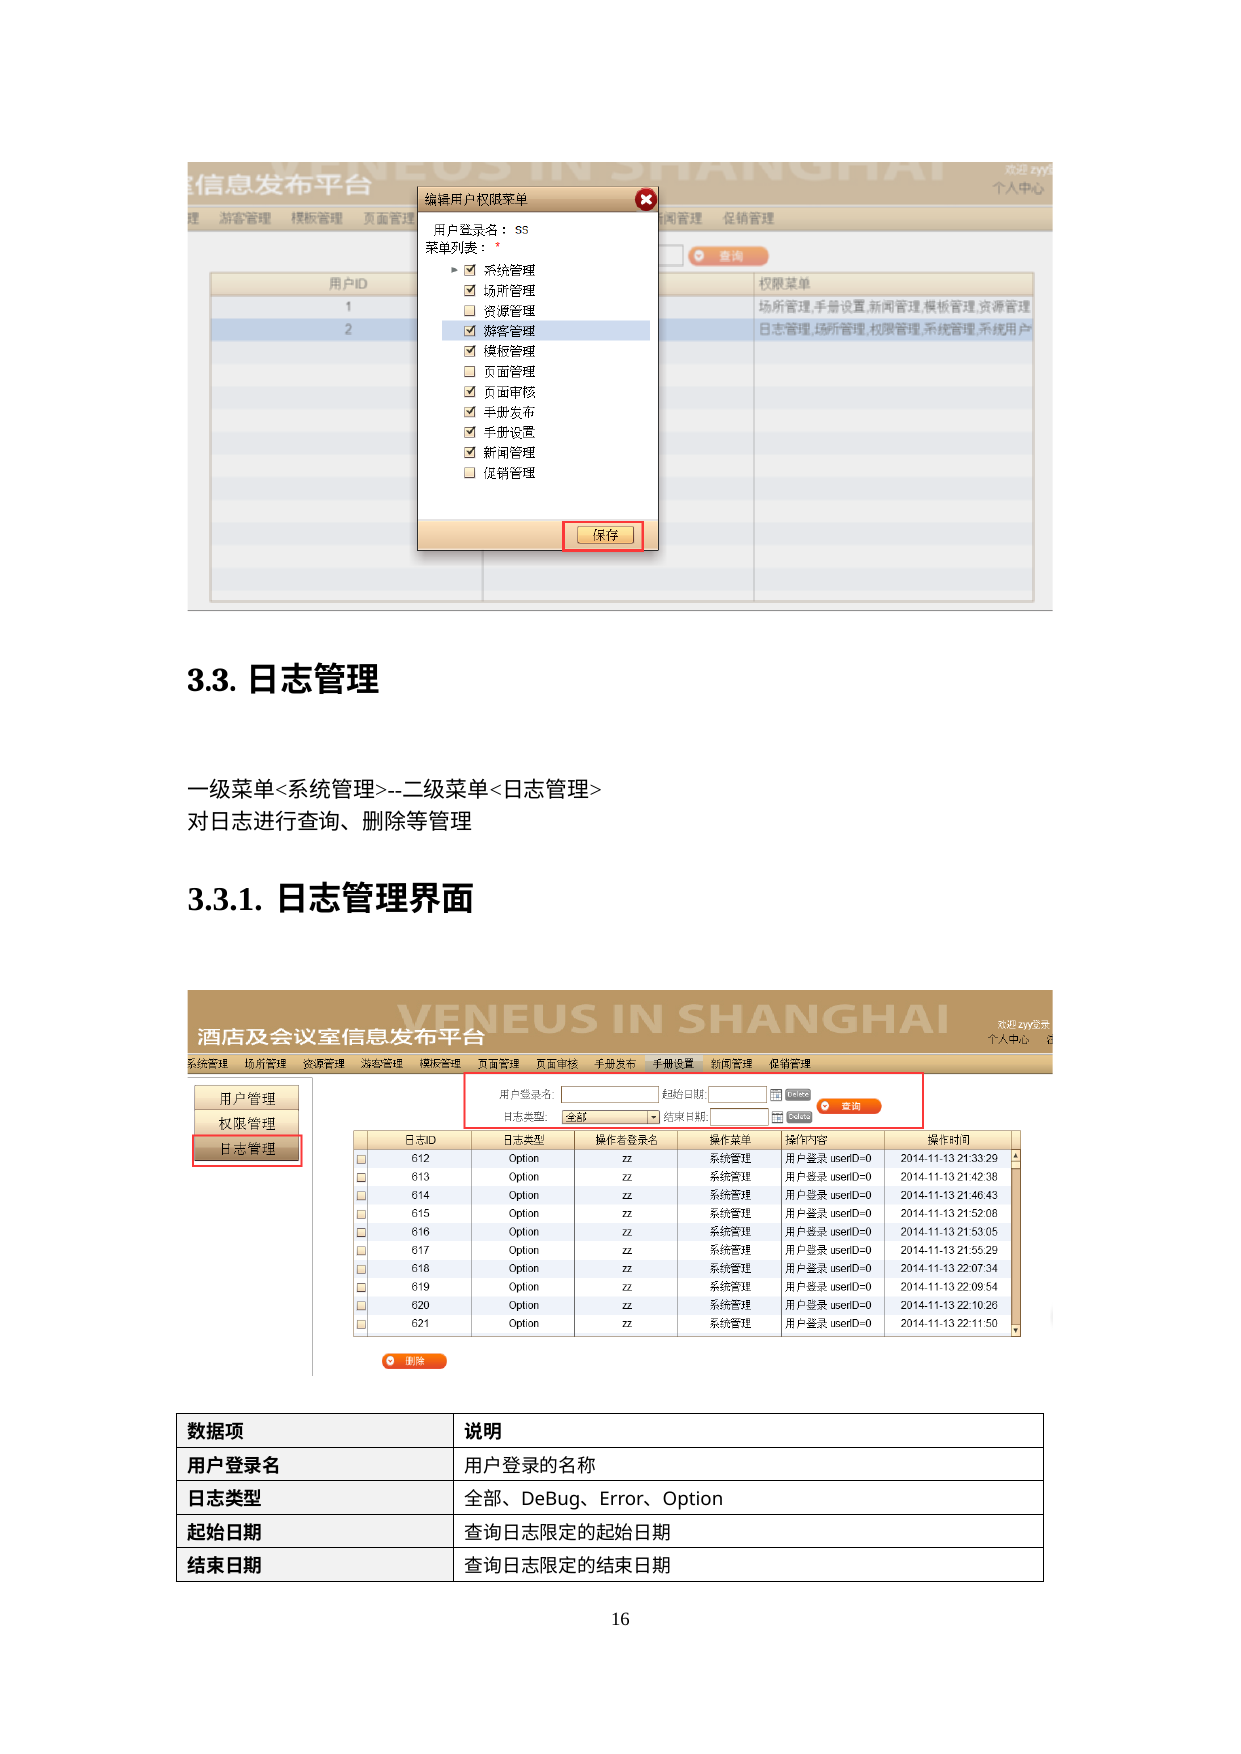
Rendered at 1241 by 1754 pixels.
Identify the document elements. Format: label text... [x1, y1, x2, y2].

picture [187, 990, 1053, 1376]
table_cell 日志类型 [177, 1481, 453, 1514]
text 一级菜单<系统管理>--二级菜单<日志管理> [187, 771, 1053, 804]
text 对日志进行查询、删除等管理 [187, 804, 1053, 836]
table_cell 用户登录的名称 [454, 1448, 1043, 1480]
table_cell 查询日志限定的结束日期 [454, 1548, 1043, 1581]
table_cell 起始日期 [177, 1515, 453, 1547]
table_cell 查询日志限定的起始日期 [454, 1515, 1043, 1547]
table_cell 结束日期 [177, 1548, 453, 1581]
table_cell 全部、DeBug、Error、Option [454, 1481, 1043, 1514]
picture [187, 162, 1053, 612]
table_header 数据项 [177, 1414, 453, 1447]
subtitle 日志管理界面 [187, 863, 1053, 928]
subtitle 日志管理 [187, 644, 1053, 709]
table_cell 用户登录名 [177, 1448, 453, 1480]
table_header 说明 [454, 1414, 1043, 1447]
